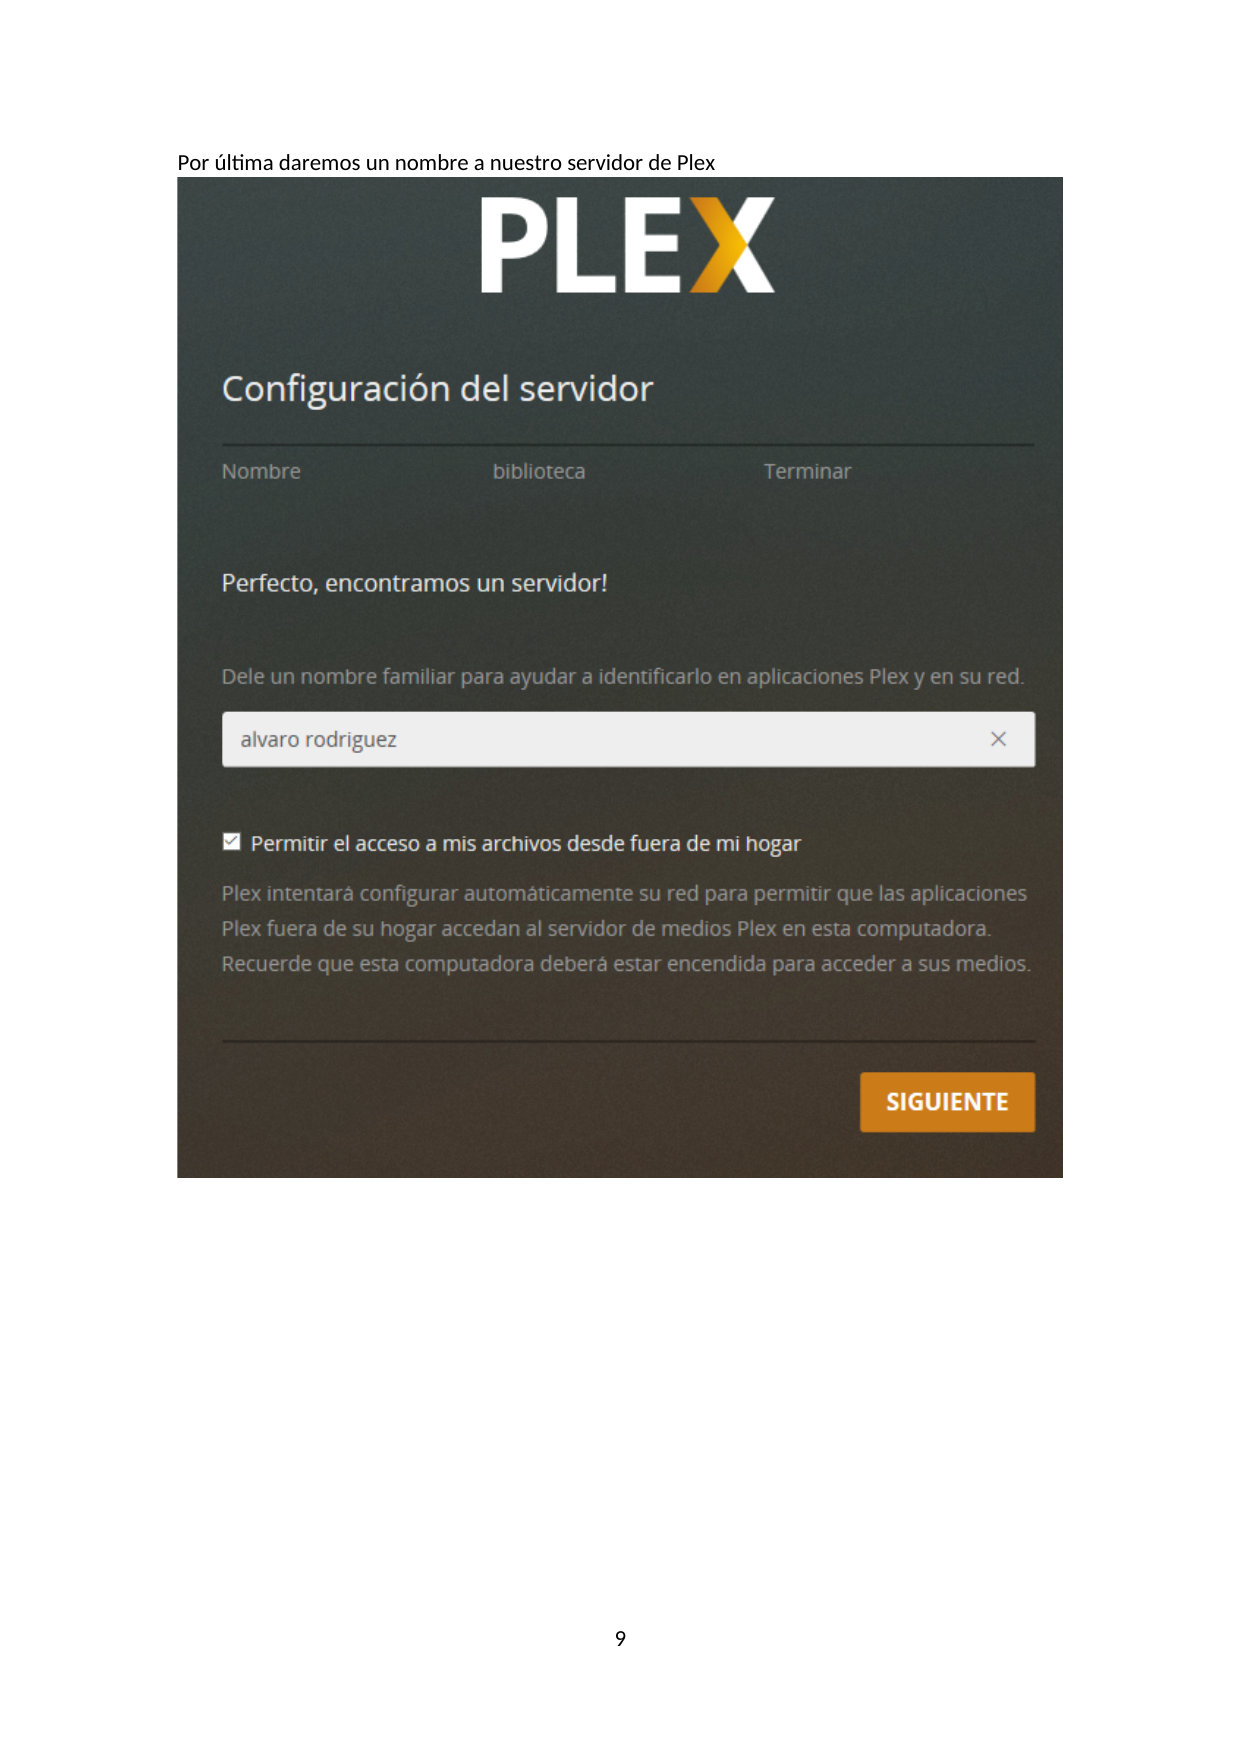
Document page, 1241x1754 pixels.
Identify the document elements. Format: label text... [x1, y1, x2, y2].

text Por última daremos un nombre a nuestro servidor de Plex [177, 148, 1063, 177]
picture [177, 177, 1063, 1178]
